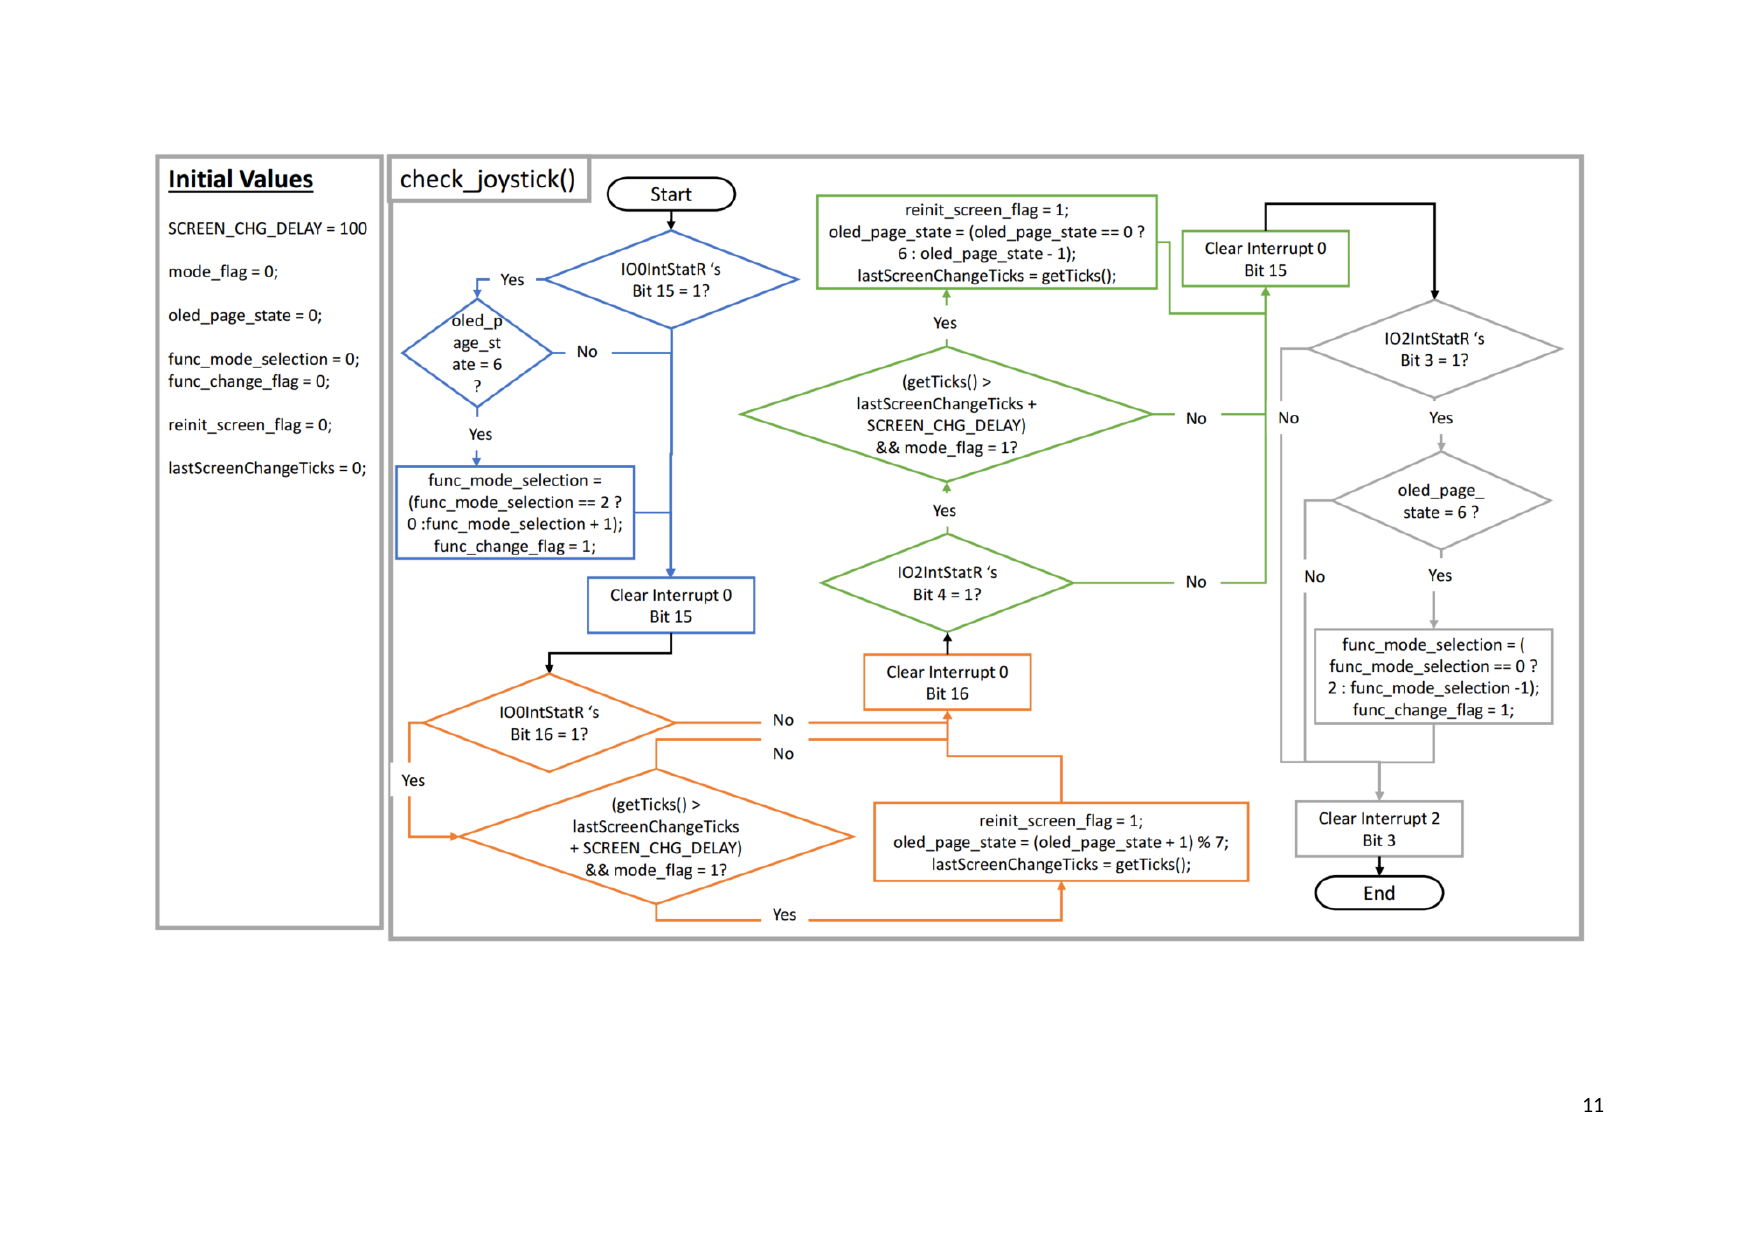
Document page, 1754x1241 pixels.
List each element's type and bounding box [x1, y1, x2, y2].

picture [150, 150, 1592, 949]
